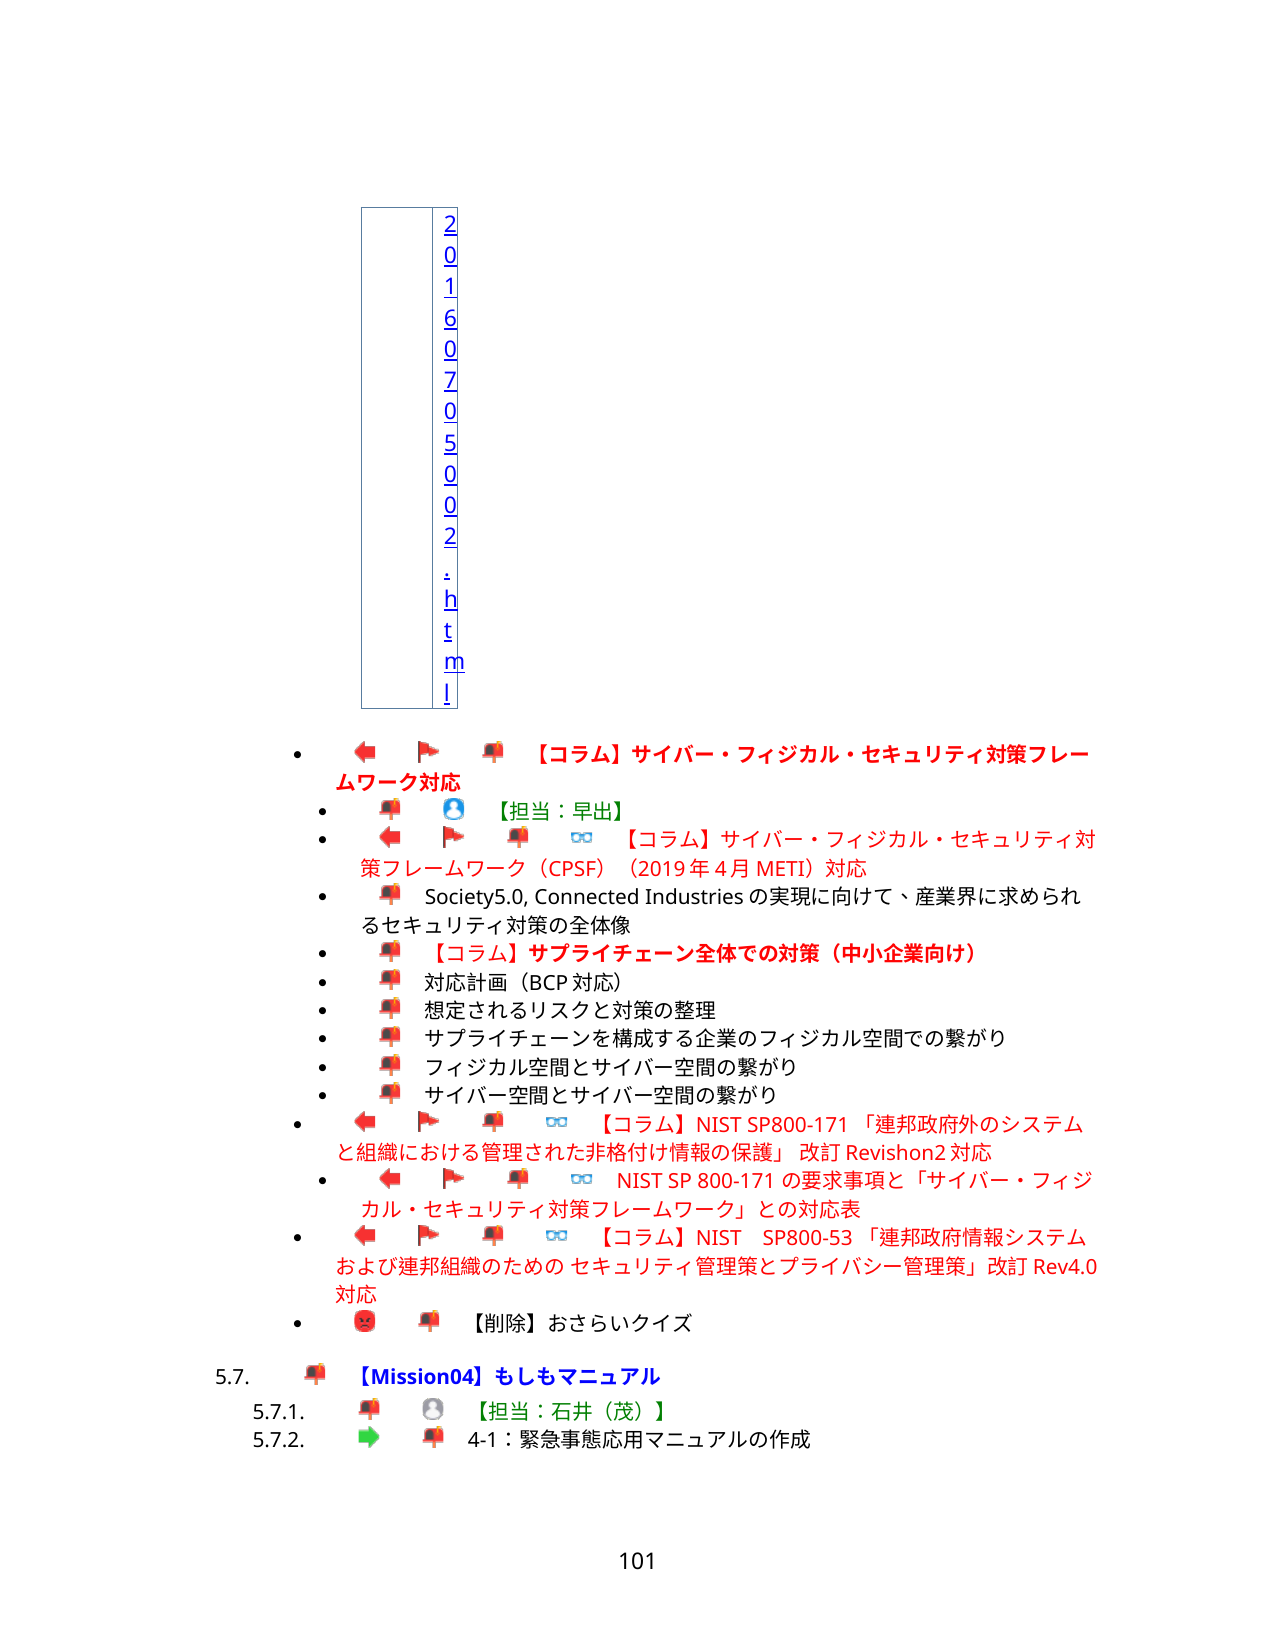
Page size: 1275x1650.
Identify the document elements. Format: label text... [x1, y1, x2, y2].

picture [546, 1225, 568, 1246]
picture [422, 1398, 444, 1420]
picture [571, 1168, 593, 1189]
picture [379, 1026, 401, 1047]
picture [379, 997, 401, 1019]
list NIST SP 800-171 の要求事項と「サイバー・フィジカル・セキュリティ対策フレームワーク」との対応表 [319, 1167, 1098, 1223]
picture [354, 1111, 376, 1132]
picture [482, 1225, 504, 1246]
picture [358, 1426, 380, 1448]
picture [379, 883, 401, 905]
list サプライチェーンを構成する企業のフィジカル空間での繋がり [319, 1024, 1098, 1053]
list 4-1：緊急事態応用マニュアルの作成 [252, 1425, 1098, 1454]
table_header 参照 [362, 208, 432, 708]
picture [354, 1310, 376, 1332]
picture [354, 741, 376, 763]
picture [507, 826, 529, 848]
picture [507, 1168, 529, 1189]
picture [418, 1310, 440, 1332]
list 【コラム】サプライチェーン全体での対策（中小企業向け） [319, 939, 1098, 968]
picture [379, 798, 401, 820]
picture [422, 1426, 444, 1448]
list 【コラム】サイバー・フィジカル・セキュリティ対策フレームワーク（CPSF）（2019年4月METI）対応 [319, 825, 1098, 882]
list 想定されるリスクと対策の整理 [319, 996, 1098, 1024]
list Society5.0, Connected Industriesの実現に向けて、産業界に求められるセキュリティ対策の全体像 [319, 882, 1098, 939]
list サイバー空間とサイバー空間の繋がり [319, 1081, 1098, 1110]
picture [482, 1111, 504, 1132]
list 対応計画（BCP対応） [319, 968, 1098, 996]
picture [379, 969, 401, 990]
list 【Mission04】もしもマニュアル [215, 1362, 1098, 1391]
list 【コラム】サイバー・フィジカル・セキュリティ対策フレームワーク対応 [294, 740, 1098, 797]
picture [379, 1168, 401, 1189]
picture [418, 741, 440, 763]
list フィジカル空間とサイバー空間の繋がり [319, 1053, 1098, 1081]
picture [358, 1398, 380, 1420]
picture [354, 1225, 376, 1246]
list 【コラム】NIST SP800-53 「連邦政府情報システムおよび連邦組織のための セキュリティ管理策とプライバシー管理策」改訂Rev4.0対応 [294, 1223, 1098, 1309]
picture [571, 826, 593, 848]
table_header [433, 208, 457, 708]
picture [379, 1082, 401, 1104]
picture [379, 940, 401, 962]
picture [443, 826, 465, 848]
picture [379, 826, 401, 848]
list 【担当：石井（茂）】 [252, 1397, 1098, 1425]
picture [546, 1111, 568, 1132]
picture [418, 1225, 440, 1246]
picture [304, 1363, 326, 1385]
picture [379, 1054, 401, 1076]
list 【コラム】NIST SP800-171 「連邦政府外のシステムと組織における管理された非格付け情報の保護」 改訂Revishon2対応 [294, 1110, 1098, 1167]
picture [443, 1168, 465, 1189]
picture [482, 741, 504, 763]
picture [443, 798, 465, 820]
picture [418, 1111, 440, 1132]
list 【担当：早出】 [319, 797, 1098, 825]
list 【削除】おさらいクイズ [294, 1309, 1098, 1337]
